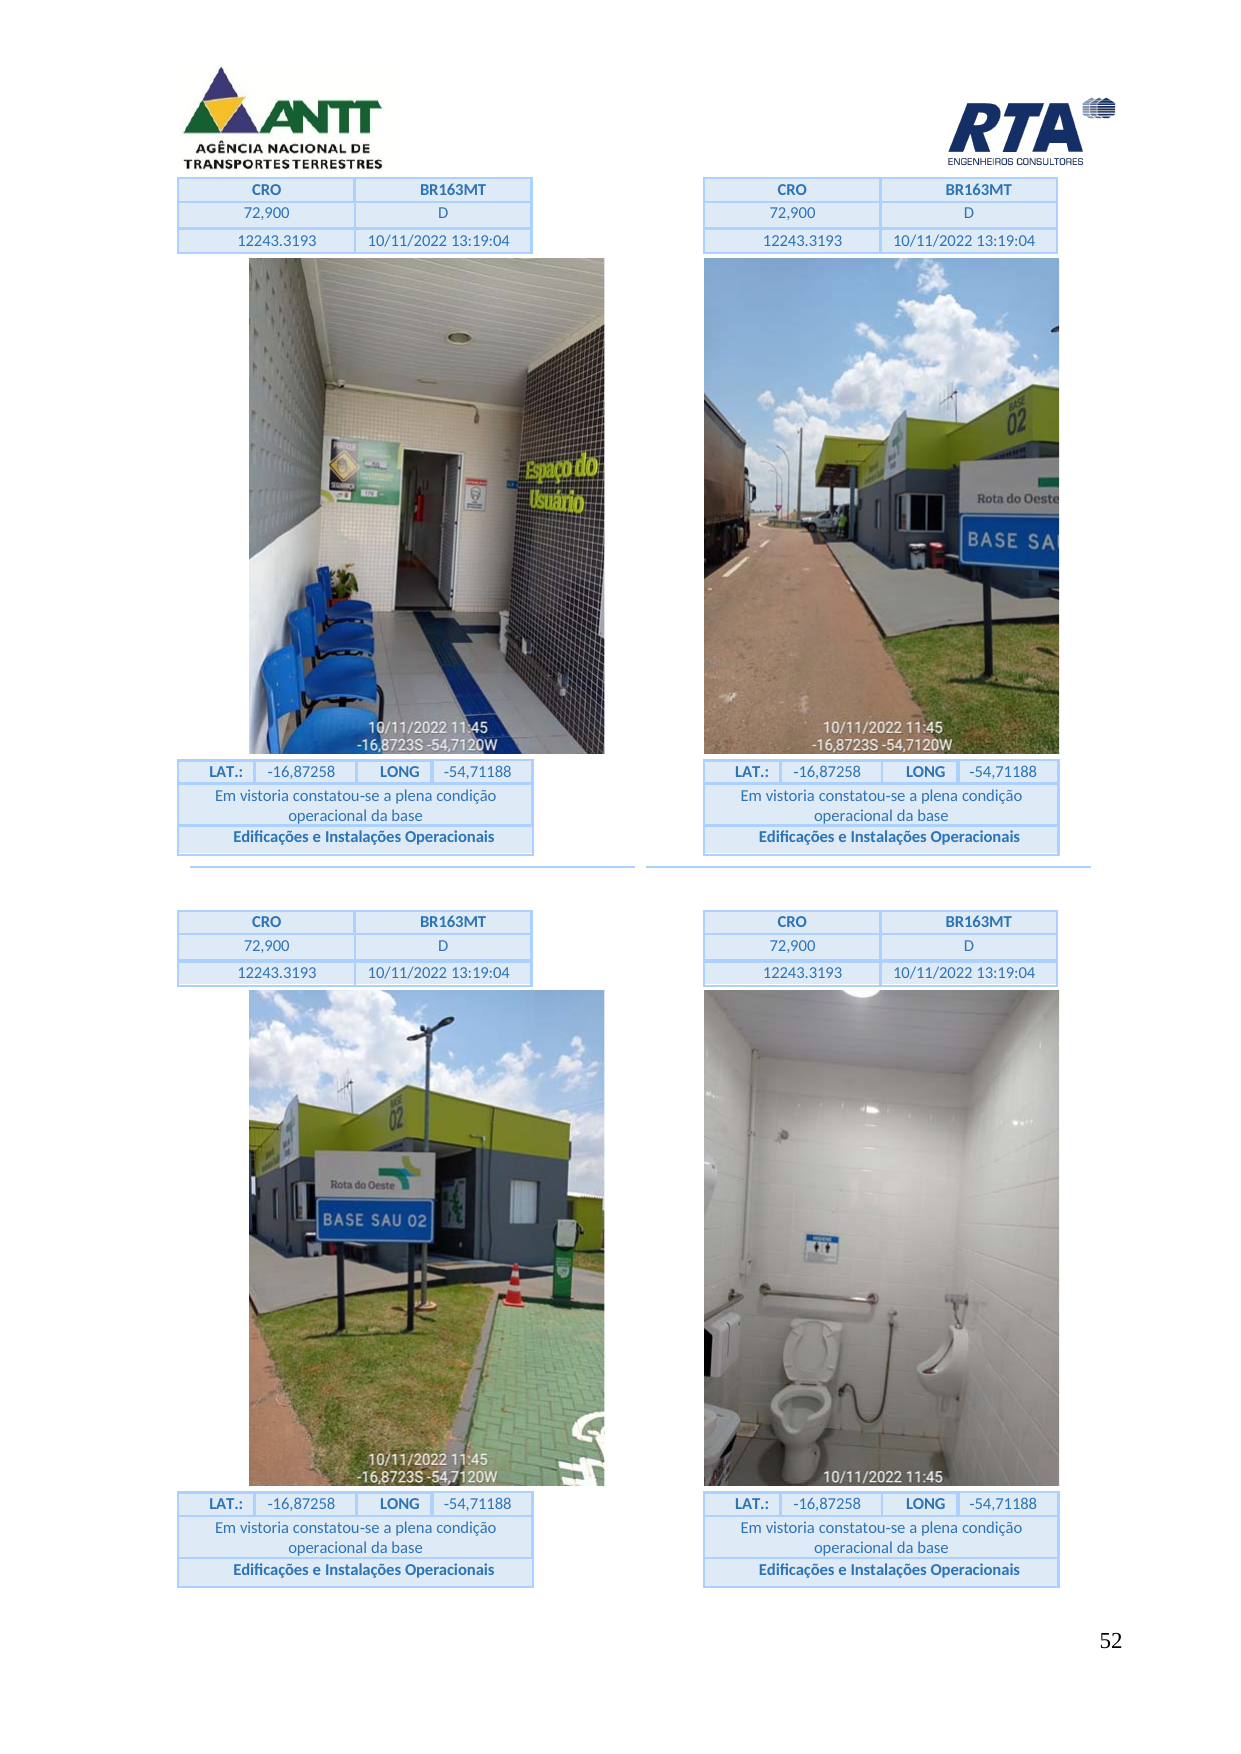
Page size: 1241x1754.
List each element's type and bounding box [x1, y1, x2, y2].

picture [249, 990, 605, 1486]
picture [249, 258, 605, 754]
picture [704, 258, 1060, 754]
picture [177, 66, 402, 177]
picture [704, 990, 1060, 1486]
picture [932, 86, 1123, 176]
